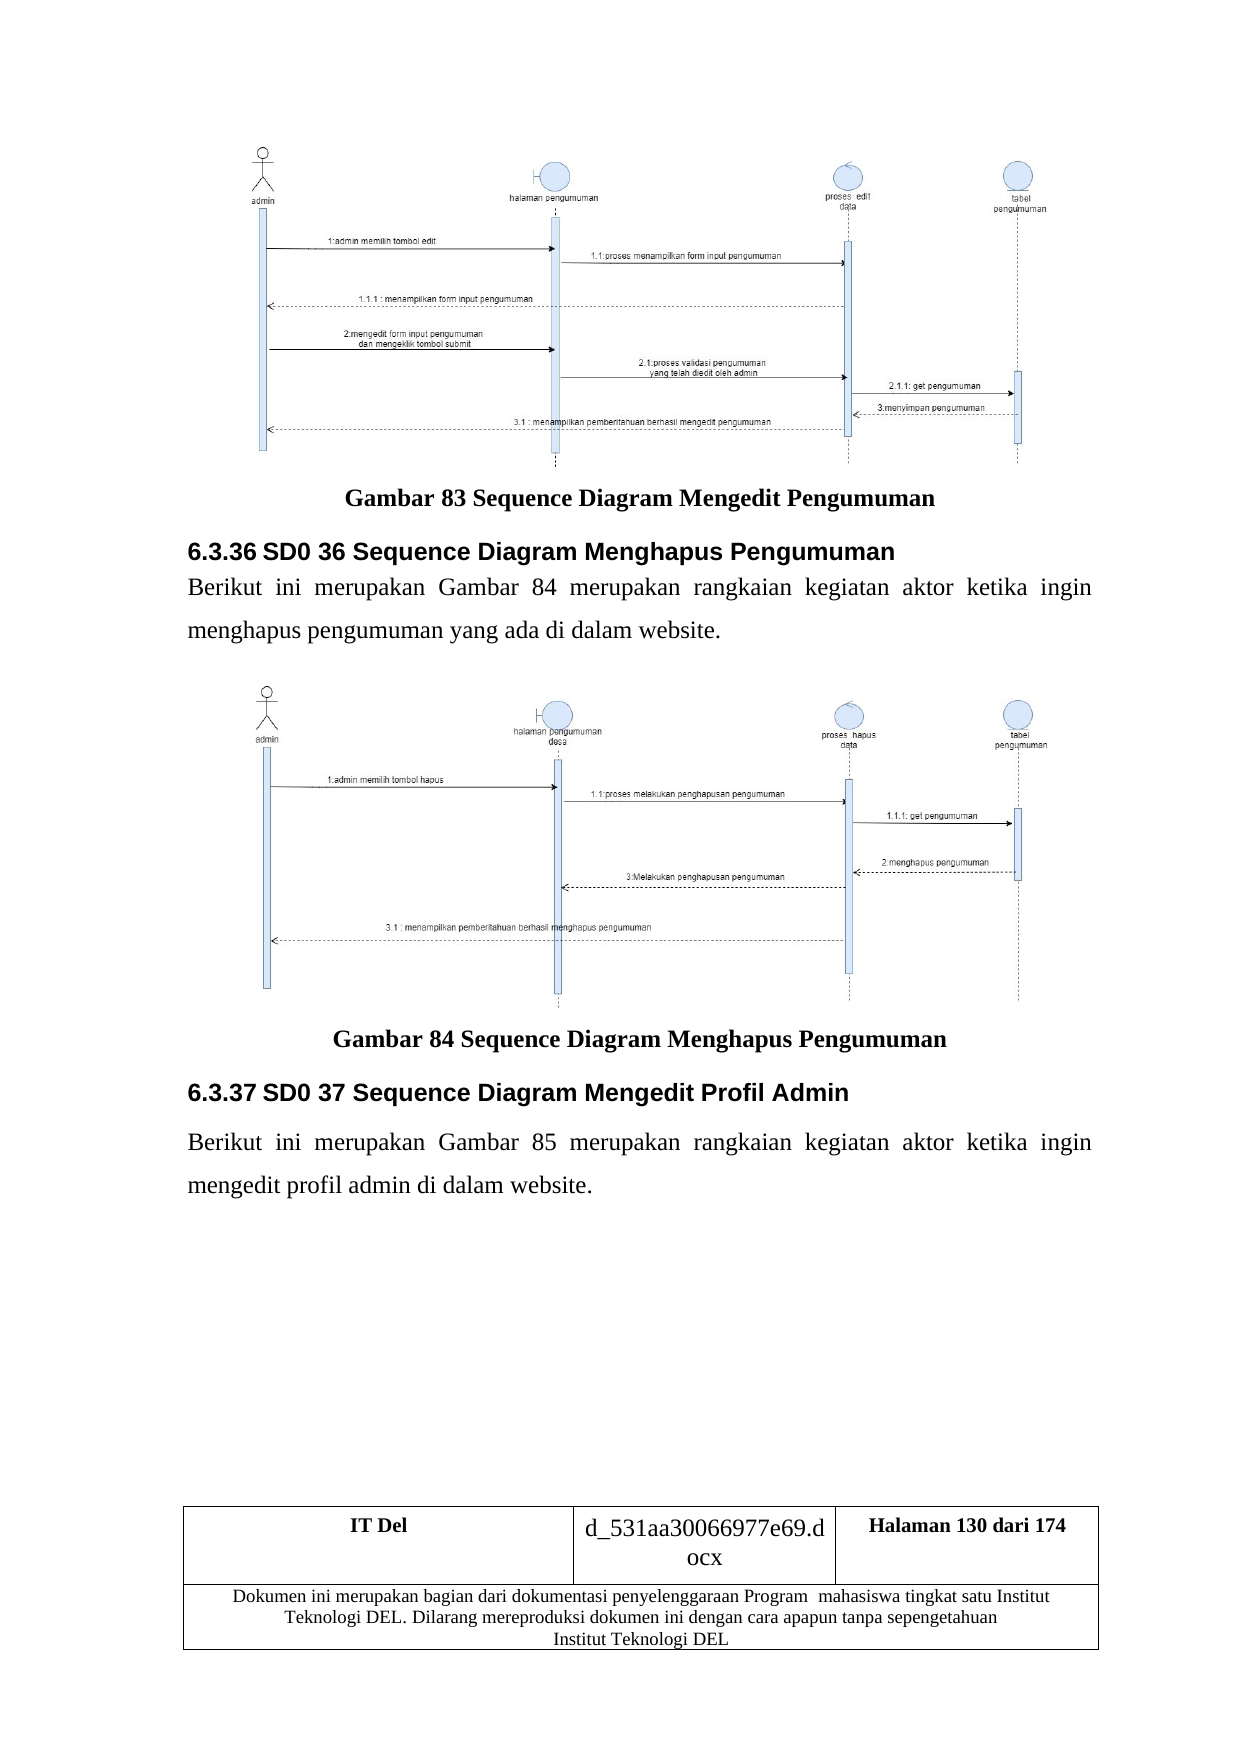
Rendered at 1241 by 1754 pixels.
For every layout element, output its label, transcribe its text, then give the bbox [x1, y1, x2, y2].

subtitle SD0 36 Sequence Diagram Menghapus Pengumuman [187, 537, 1092, 565]
picture [226, 147, 1054, 469]
picture [226, 686, 1054, 1010]
text Berikut ini merupakan Gambar 84 merupakan rangkaian kegiatan aktor ketika ingin menghapus pengumuman yang ada di dalam website. [187, 572, 1092, 643]
text Gambar 84 Sequence Diagram Menghapus Pengumuman [187, 1024, 1092, 1053]
text Berikut ini merupakan Gambar 85 merupakan rangkaian kegiatan aktor ketika ingin mengedit profil admin di dalam website. [187, 1127, 1092, 1199]
subtitle SD0 37 Sequence Diagram Mengedit Profil Admin [187, 1078, 1092, 1107]
text Gambar 83 Sequence Diagram Mengedit Pengumuman [187, 483, 1092, 512]
